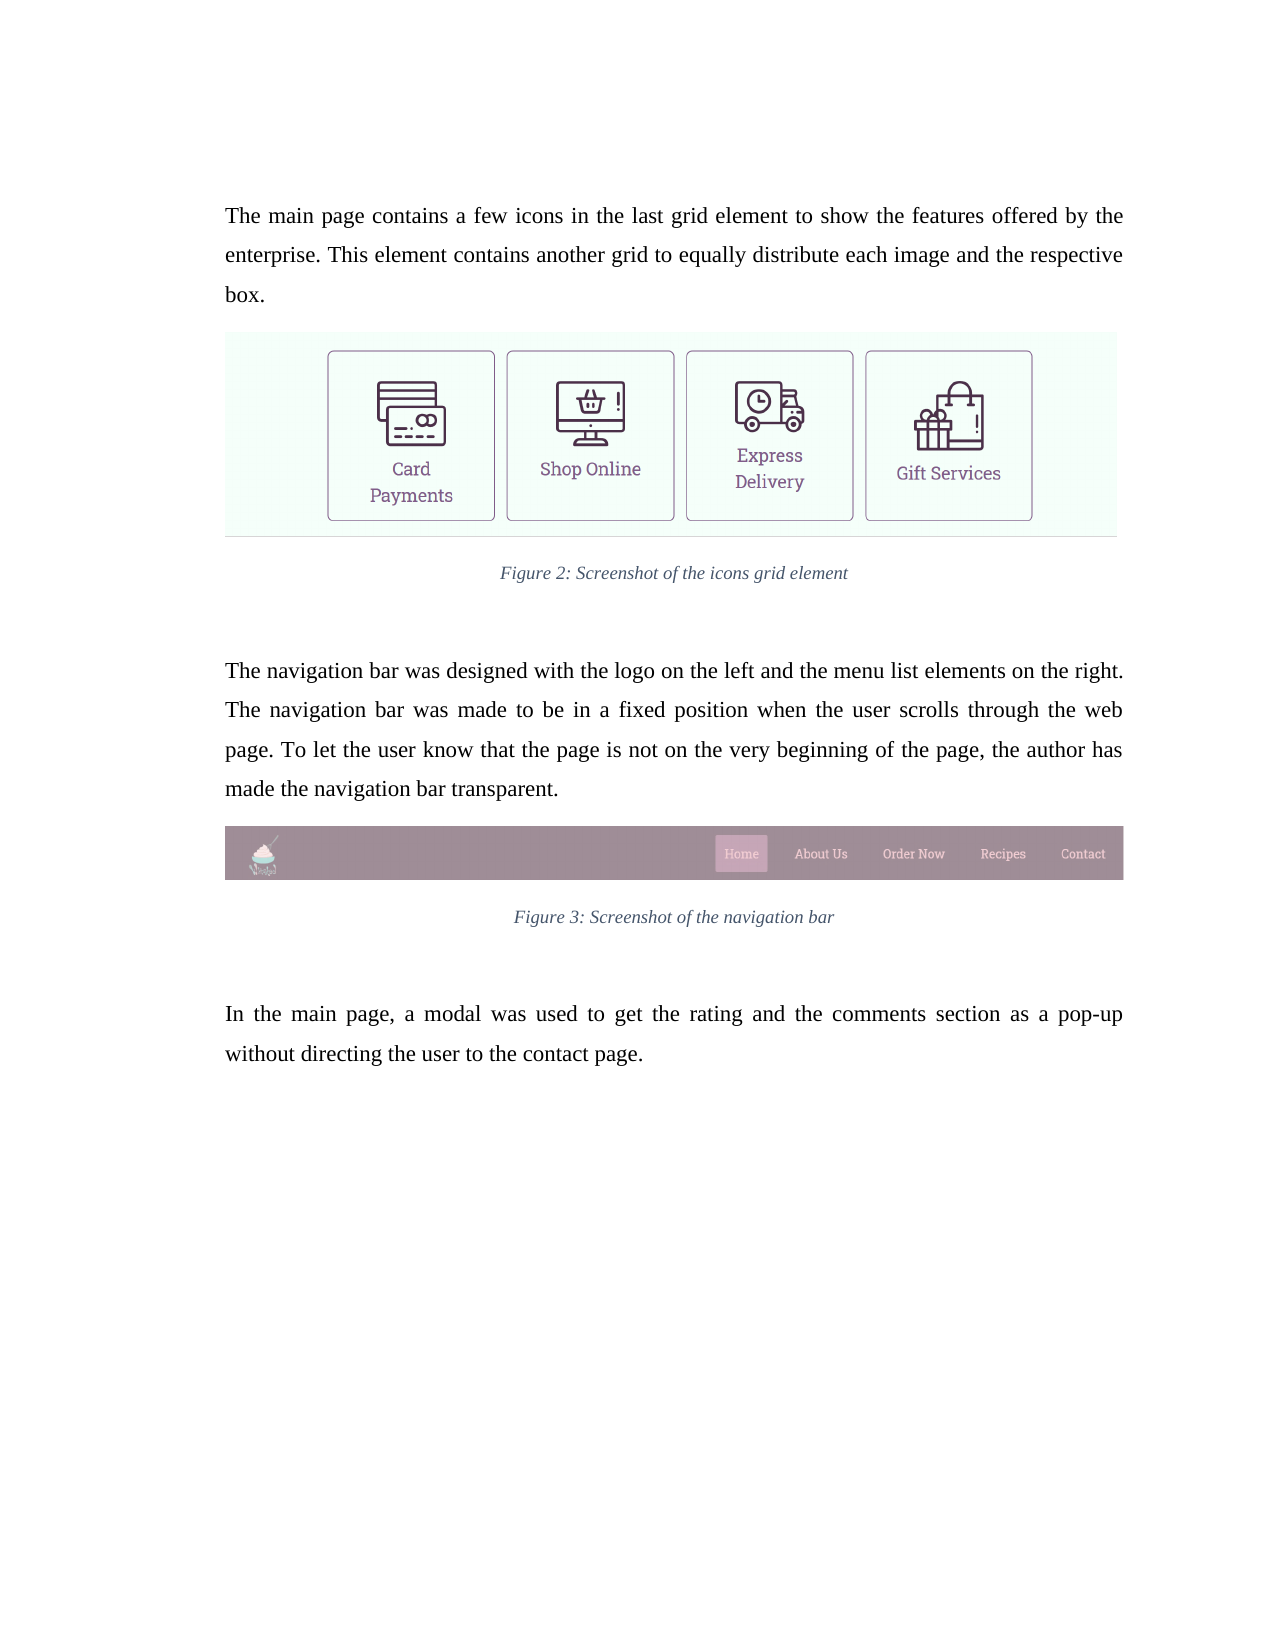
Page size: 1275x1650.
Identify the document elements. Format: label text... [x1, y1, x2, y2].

text Figure 3: Screenshot of the navigation bar [225, 906, 1125, 928]
picture [225, 826, 1124, 880]
text In the main page, a modal was used to get the rating and the comments section as a pop-up without directing the user to the contact page. [225, 1000, 1125, 1066]
text The main page contains a few icons in the last grid element to show the features offered by the enterprise. This element contains another grid to equally distribute each image and the respective box. [225, 202, 1125, 307]
text Figure 2: Screenshot of the icons grid element [225, 562, 1125, 584]
text The navigation bar was designed with the logo on the left and the menu list elements on the right. The navigation bar was made to be in a fixed position when the user scrolls through the web page. To let the user know that the page is not on the very beginning of the page, the author has made the navigation bar transparent. [225, 657, 1125, 801]
picture [225, 332, 1117, 537]
